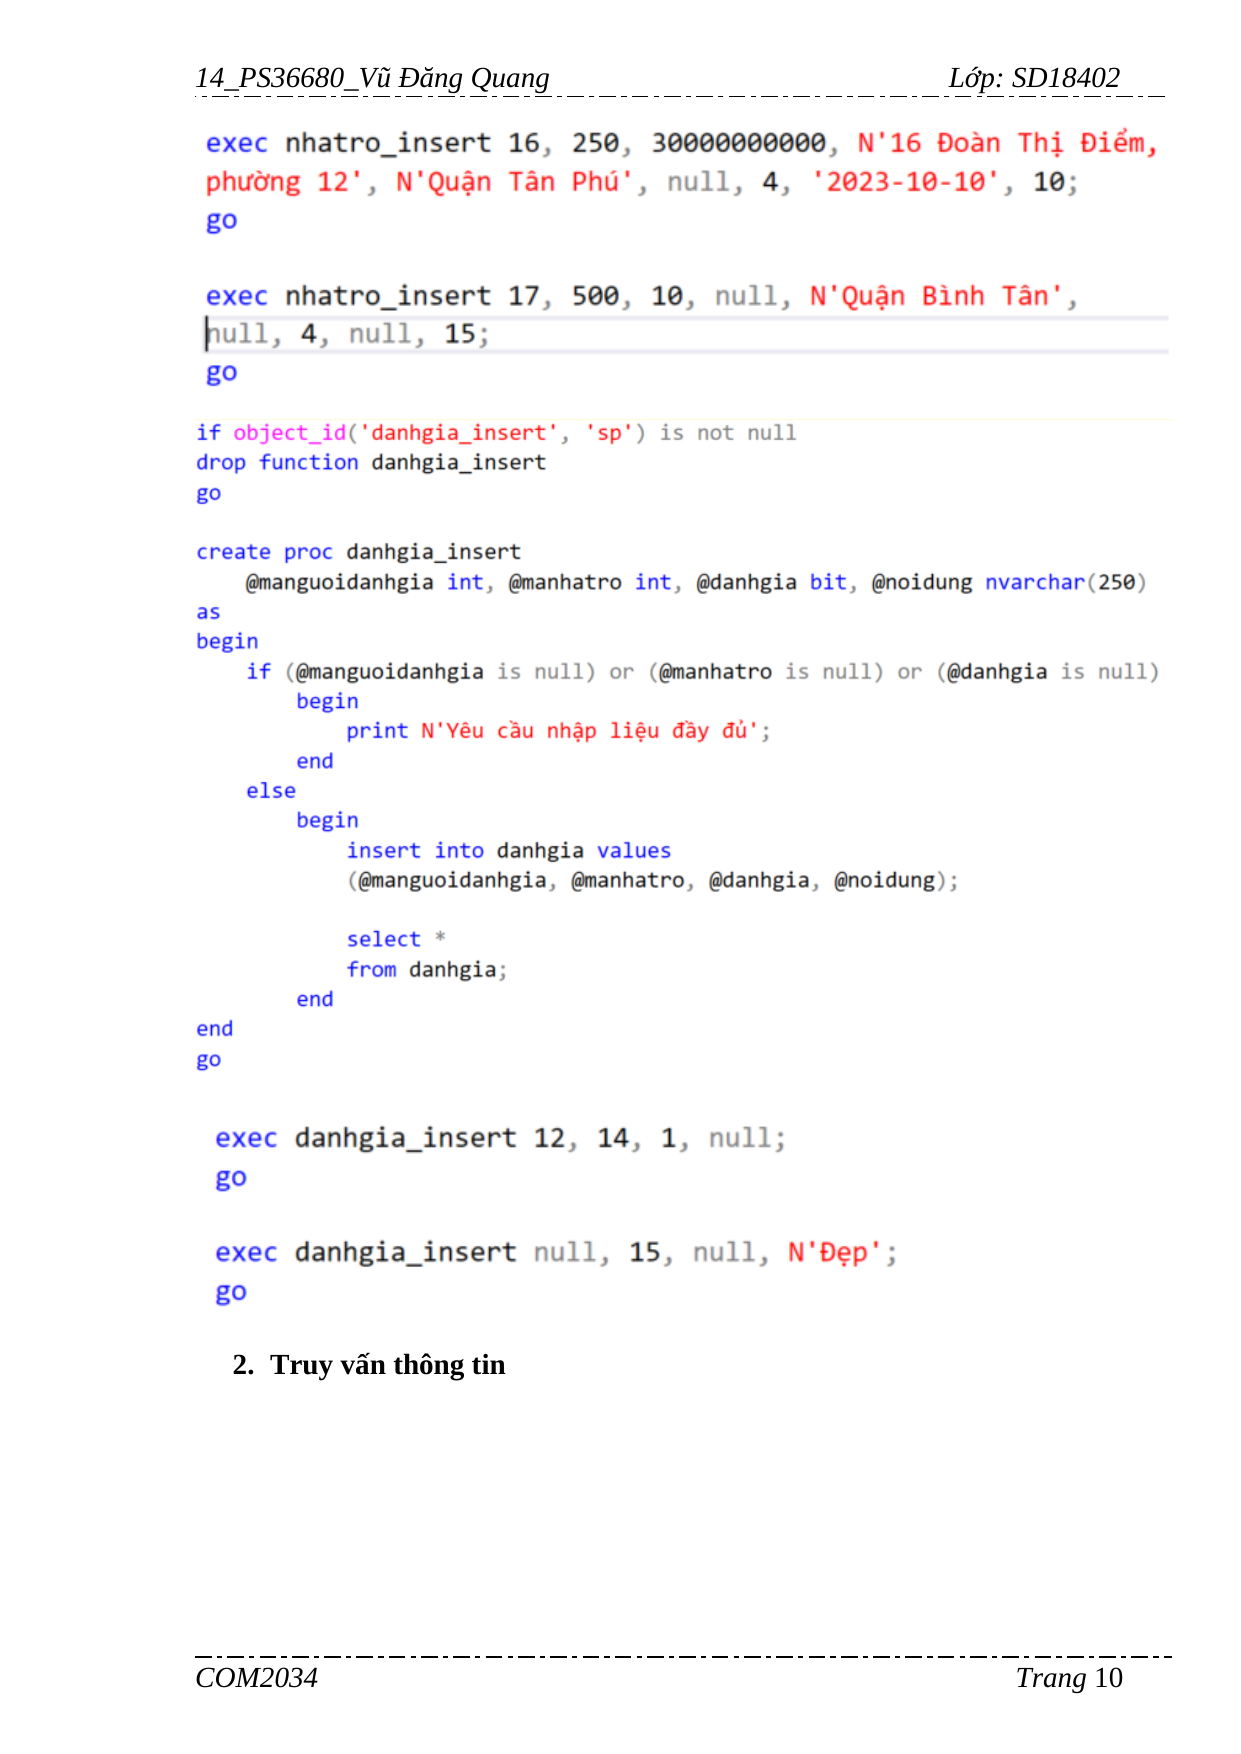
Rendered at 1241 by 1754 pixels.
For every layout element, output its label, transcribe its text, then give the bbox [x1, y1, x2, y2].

list Truy vấn thông tin [232, 1347, 1172, 1381]
picture [195, 1105, 920, 1322]
picture [195, 419, 1172, 1080]
picture [195, 120, 1169, 394]
